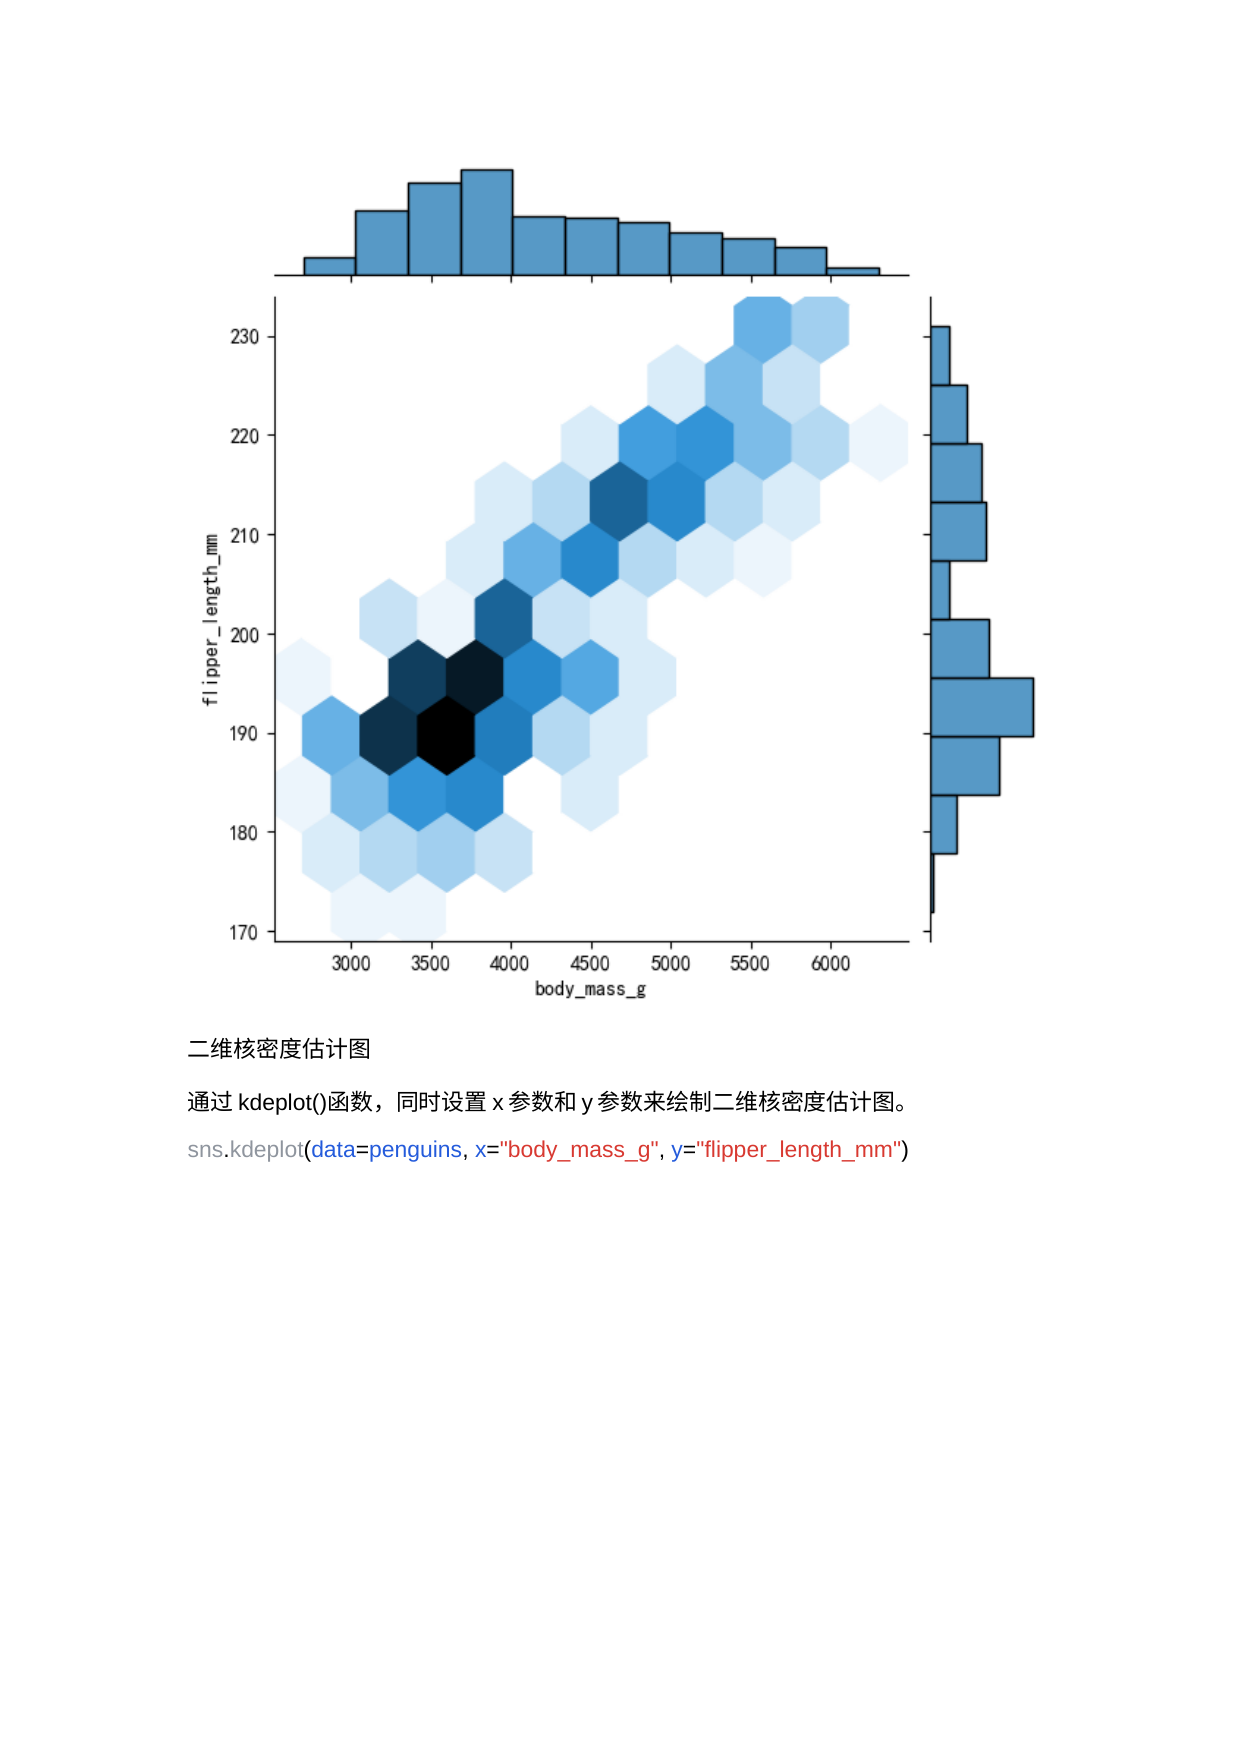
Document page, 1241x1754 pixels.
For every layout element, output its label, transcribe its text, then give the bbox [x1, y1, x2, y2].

text 二维核密度估计图 [187, 1031, 1053, 1064]
text 通过kdeplot()函数，同时设置x参数和y参数来绘制二维核密度估计图。 [187, 1084, 1053, 1117]
picture [188, 150, 1052, 1013]
text sns.kdeplot(data=penguins, x="body_mass_g", y="flipper_length_mm") [187, 1136, 1053, 1162]
